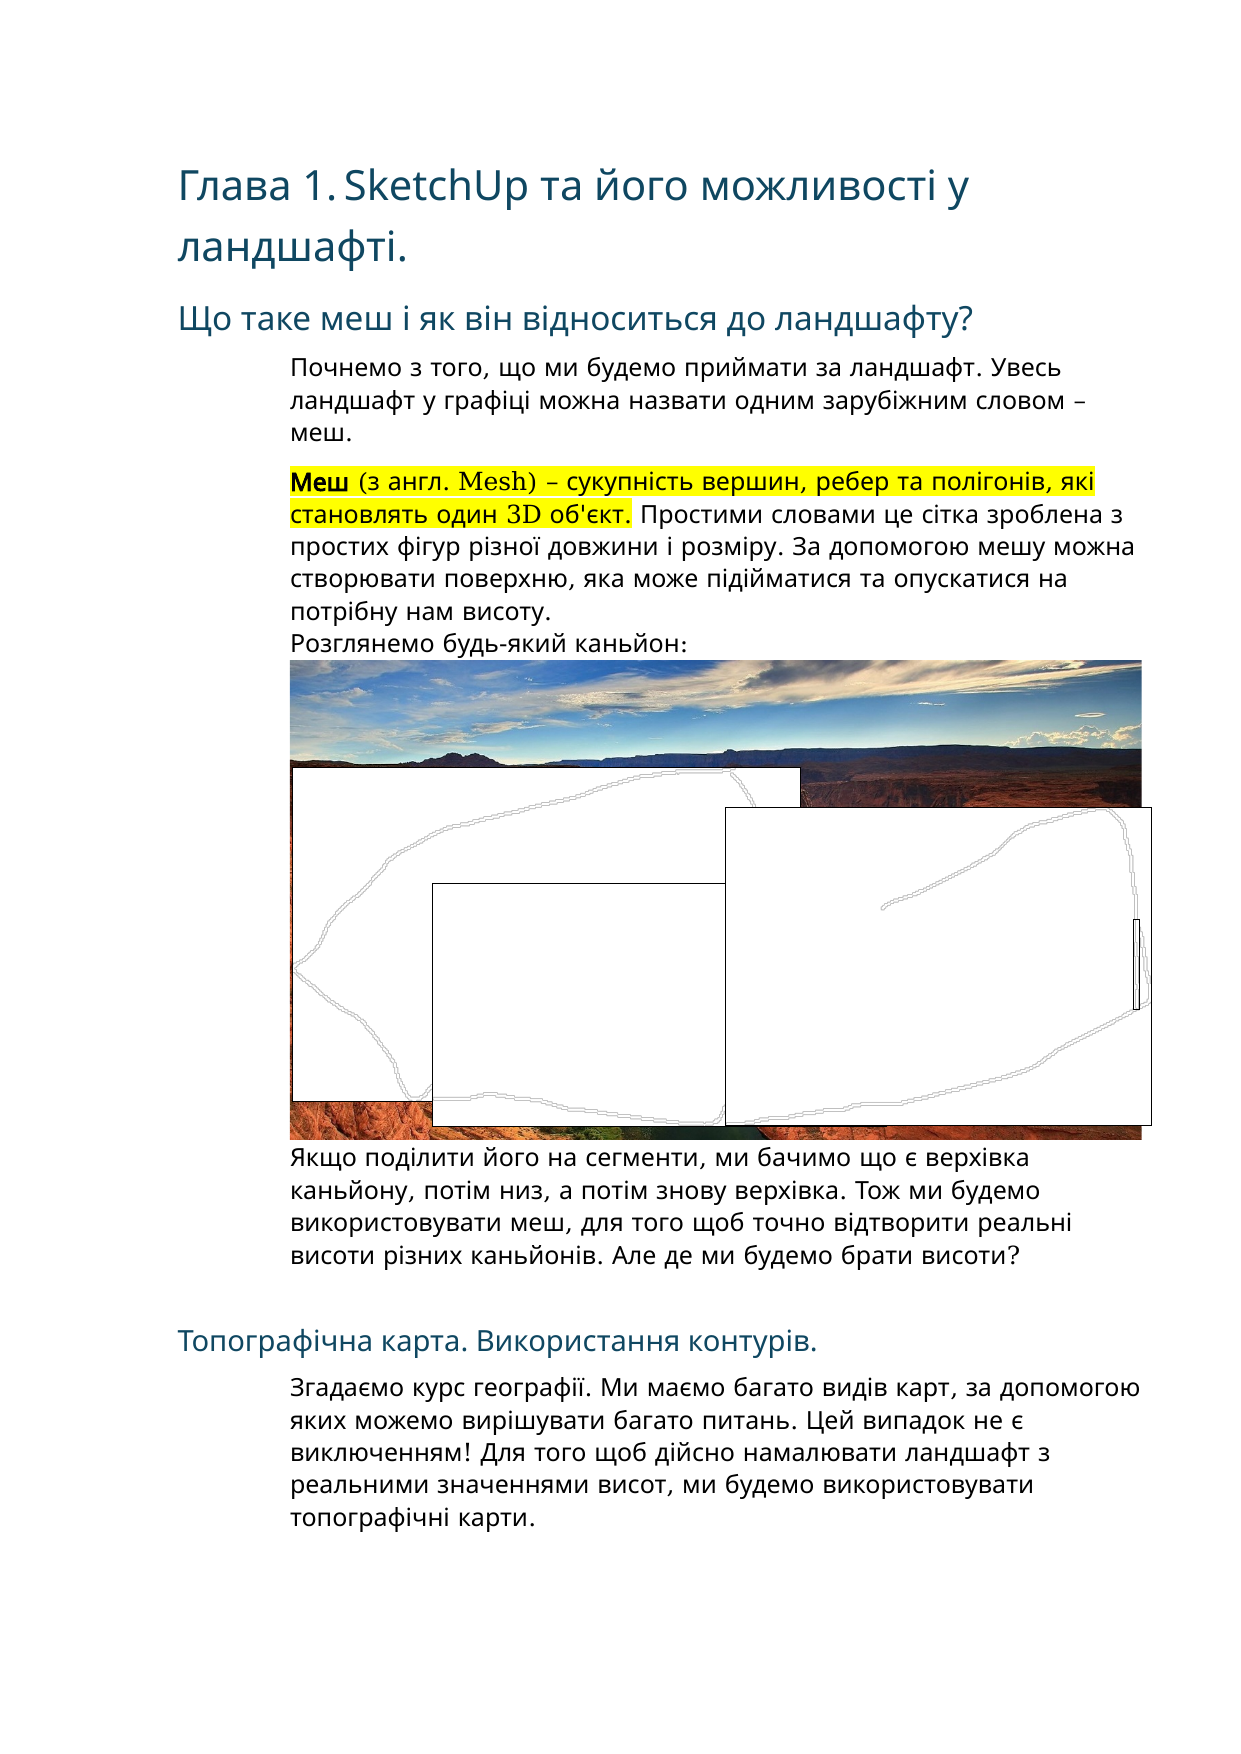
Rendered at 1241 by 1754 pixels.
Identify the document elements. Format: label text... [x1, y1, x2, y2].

picture [289, 660, 1142, 1140]
picture [433, 884, 725, 1126]
text Згадаємо курс географії. Ми маємо багато видів карт, за допомогою яких можемо вирішувати багато питань. Цей випадок не є виключенням! Для того щоб дійсно намалювати ландшафт з реальними значеннями висот, ми будемо використовувати топографічні карти. [290, 1372, 1152, 1531]
subtitle Топографічна карта. Використання контурів. [177, 1321, 1152, 1360]
subtitle Що таке меш і як він відноситься до ландшафту? [177, 295, 1152, 340]
list Меш (з англ. Mesh) – сукупність вершин, ребер та полігонів, які становлять один 3D об'єкт. Простими словами це сітка зроблена з простих фігур різної довжини і розміру. За допомогою мешу можна створювати поверхню, яка може підійматися та опускатися на потрібну нам висоту. [290, 466, 1152, 626]
subtitle Глава 1. SketchUp та його можливості у ландшафті. [177, 156, 1152, 274]
picture [293, 768, 800, 1101]
list Якщо поділити його на сегменти, ми бачимо що є верхівка каньйону, потім низ, а потім знову верхівка. Тож ми будемо використовувати меш, для того щоб точно відтворити реальні висоти різних каньйонів. Але де ми будемо брати висоти? [290, 1142, 1152, 1269]
list Розглянемо будь-який каньйон: [290, 628, 1152, 658]
text Почнемо з того, що ми будемо приймати за ландшафт. Увесь ландшафт у графіці можна назвати одним зарубіжним словом – меш. [290, 352, 1152, 447]
picture [726, 808, 1151, 1125]
